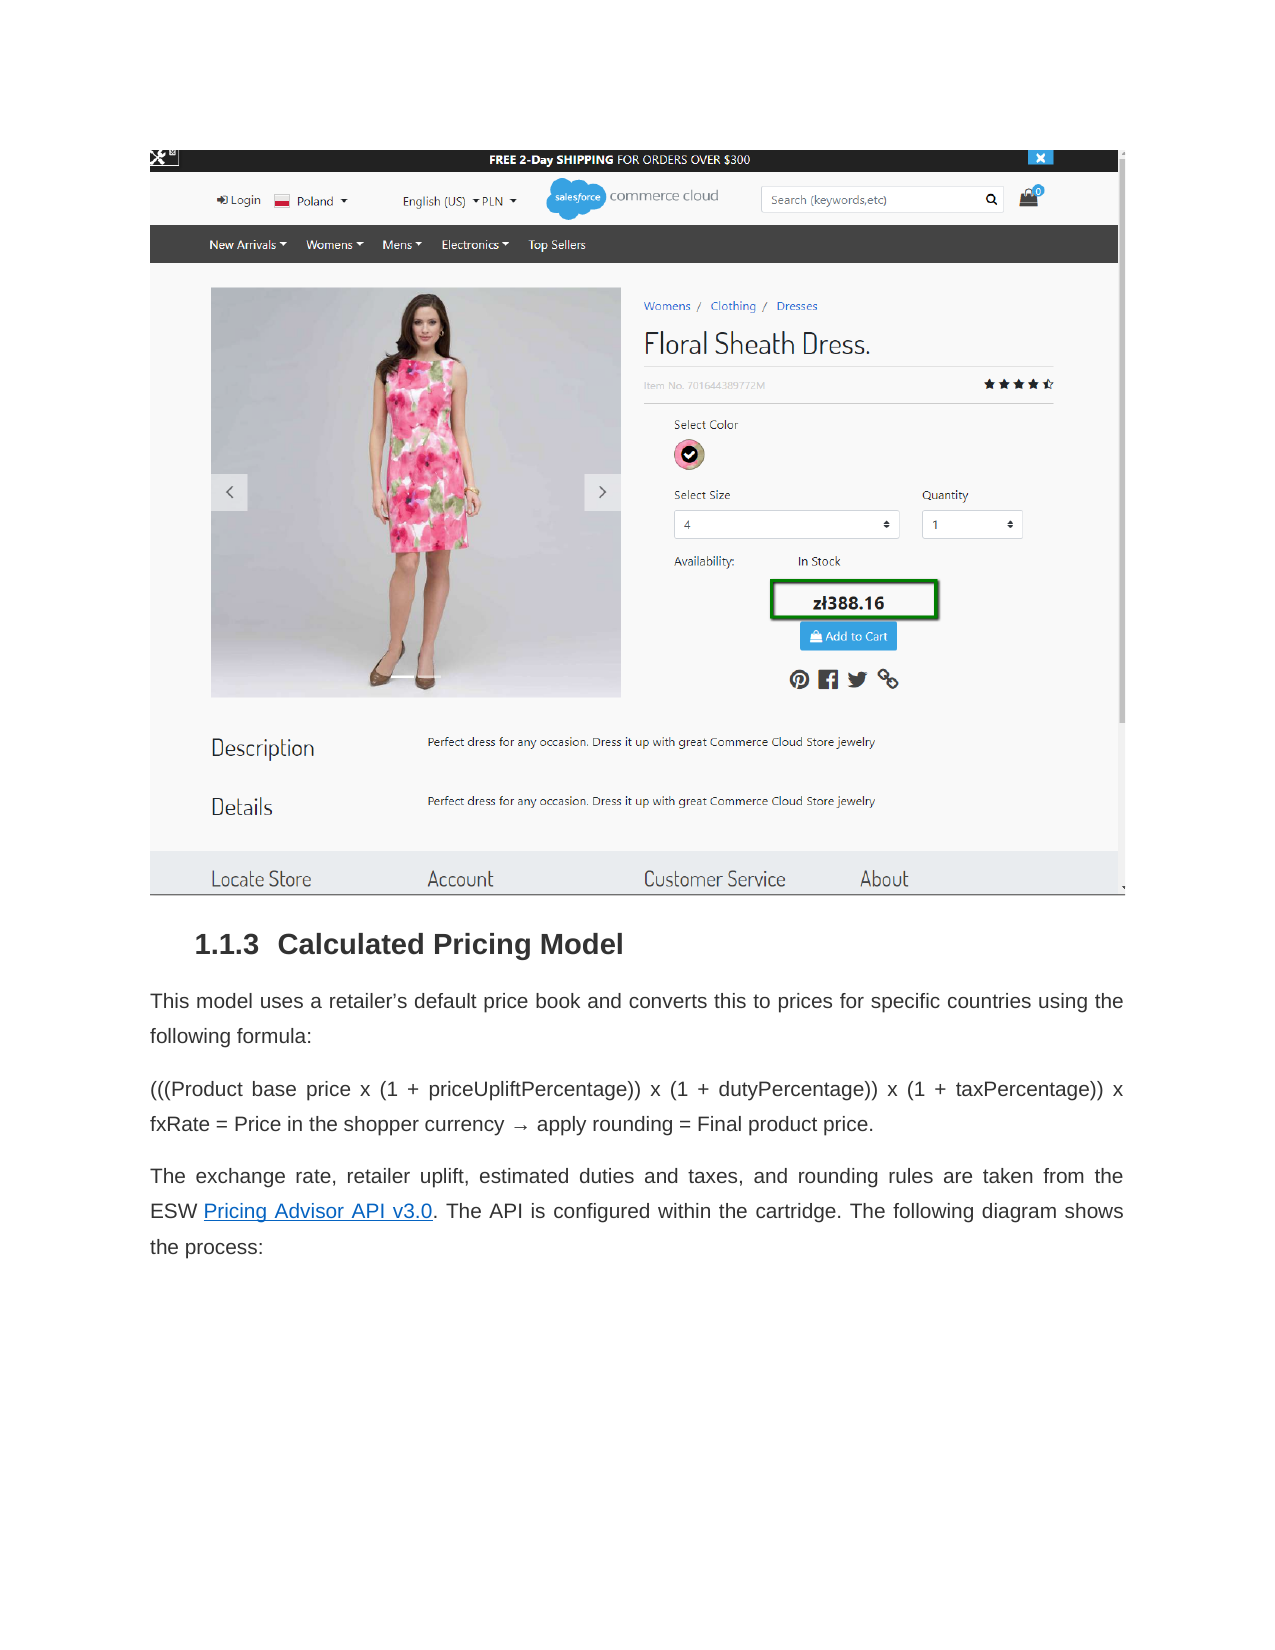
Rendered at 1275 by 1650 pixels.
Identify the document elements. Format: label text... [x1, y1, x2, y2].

text Calculated Pricing Model [194, 927, 1125, 961]
text The exchange rate, retailer uplift, estimated duties and taxes, and rounding rules are taken from the ESW Pricing Advisor API v3.0. The API is configured within the cartridge. The following diagram shows the process: [150, 1152, 1125, 1259]
text (((Product base price x (1 + priceUpliftPercentage)) x (1 + dutyPercentage)) x (1 + taxPercentage)) x fxRate = Price in the shopper currency → apply rounding = Final product price. [150, 1065, 1125, 1136]
text This model uses a retailer’s default price book and converts this to prices for specific countries using the following formula: [150, 977, 1125, 1048]
picture [150, 150, 1125, 896]
